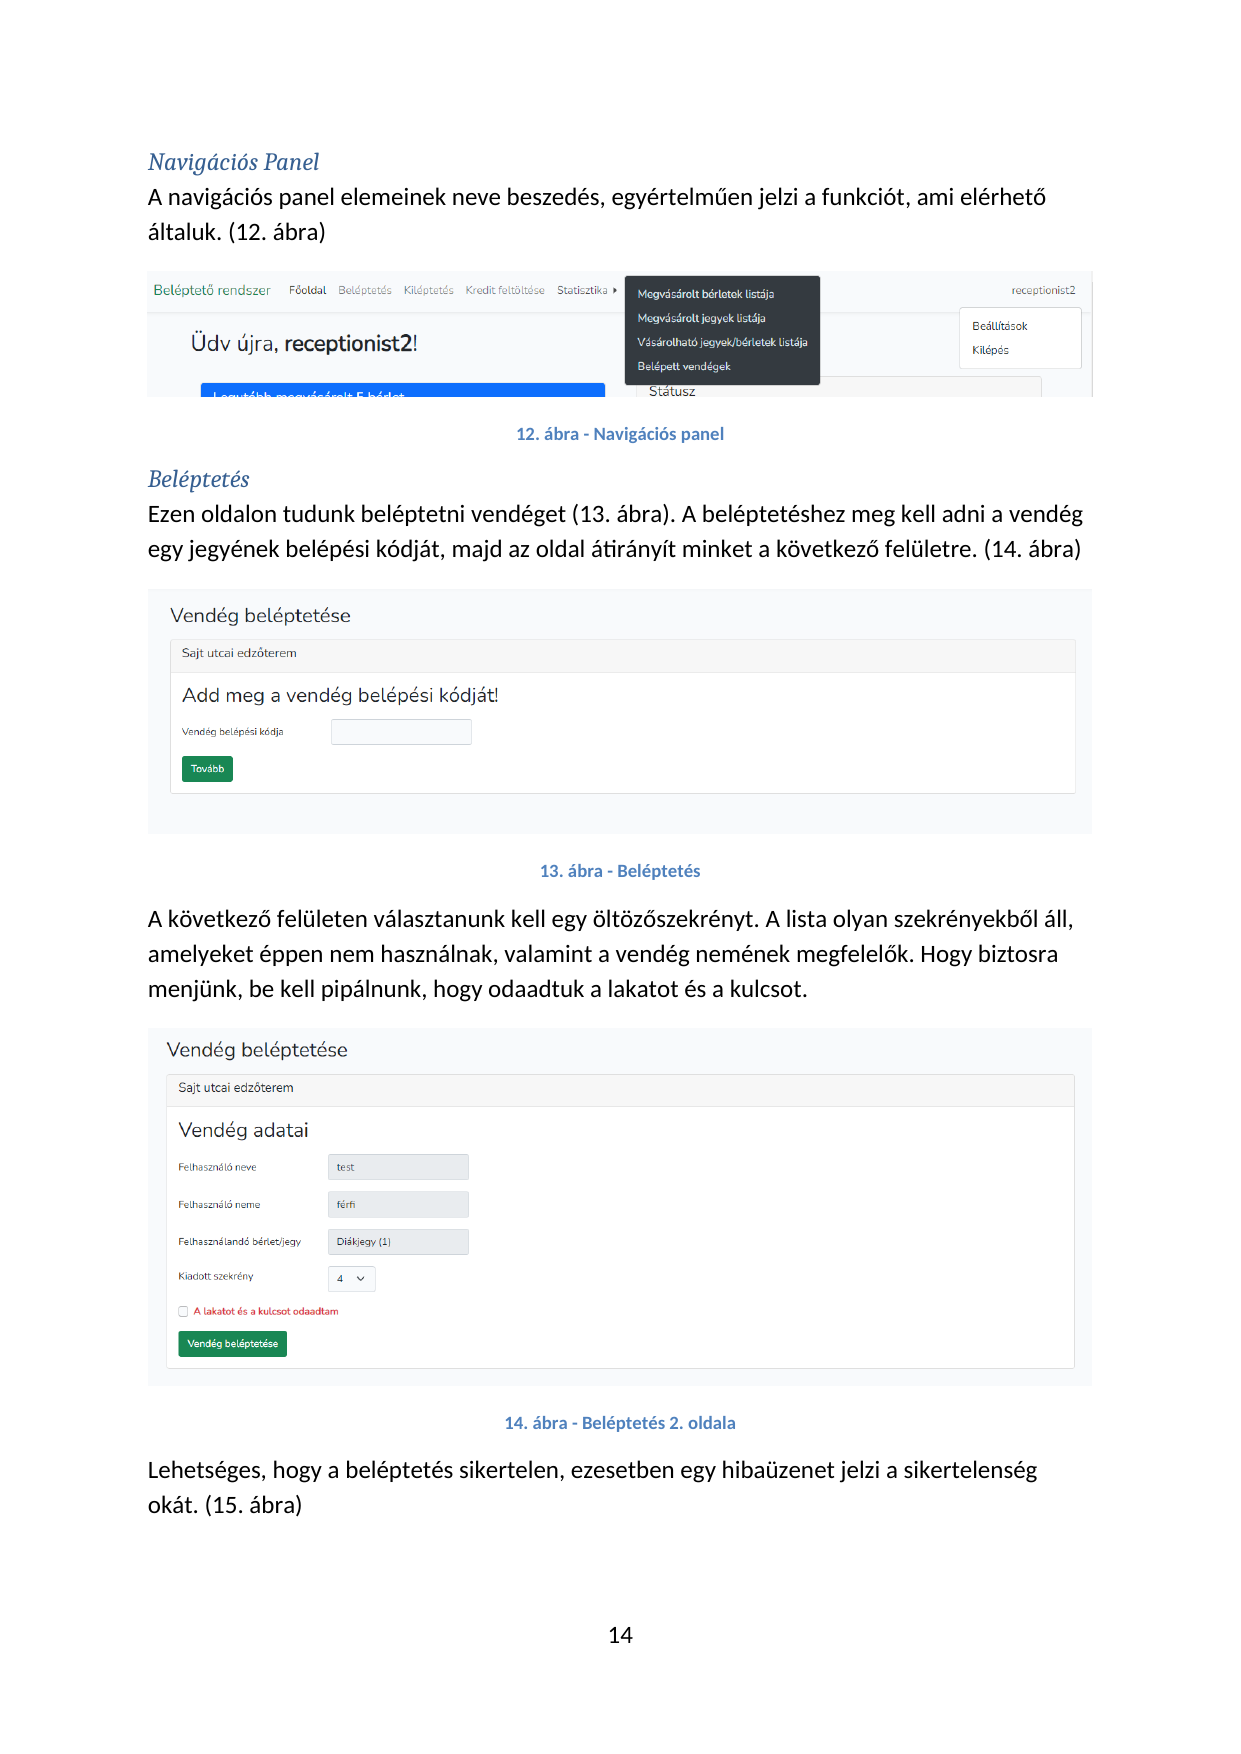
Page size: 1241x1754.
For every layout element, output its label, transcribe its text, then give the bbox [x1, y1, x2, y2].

subtitle Beléptetés [148, 465, 1093, 494]
text A következő felületen választanunk kell egy öltözőszekrényt. A lista olyan szekrényekből áll, amelyeket éppen nem használnak, valamint a vendég nemének megfelelők. Hogy biztosra menjünk, be kell pipálnunk, hogy odaadtuk a lakatot és a kulcsot. [148, 903, 1093, 1004]
text Lehetséges, hogy a beléptetés sikertelen, ezesetben egy hibaüzenet jelzi a sikertelenség okát. (15. ábra) [148, 1454, 1093, 1520]
picture [148, 589, 1092, 834]
text 12. ábra - Navigációs panel [148, 422, 1093, 444]
picture [148, 1028, 1092, 1386]
picture [147, 271, 1093, 397]
text 14. ábra - Beléptetés 2. oldala [148, 1411, 1093, 1434]
text A navigációs panel elemeinek neve beszedés, egyértelműen jelzi a funkciót, ami elérhető általuk. (12. ábra) [148, 181, 1093, 246]
text Ezen oldalon tudunk beléptetni vendéget (13. ábra). A beléptetéshez meg kell adni a vendég egy jegyének belépési kódját, majd az oldal átirányít minket a következő felületre. (14. ábra) [148, 498, 1093, 564]
subtitle Navigációs Panel [148, 148, 1093, 176]
text 13. ábra - Beléptetés [148, 859, 1093, 882]
